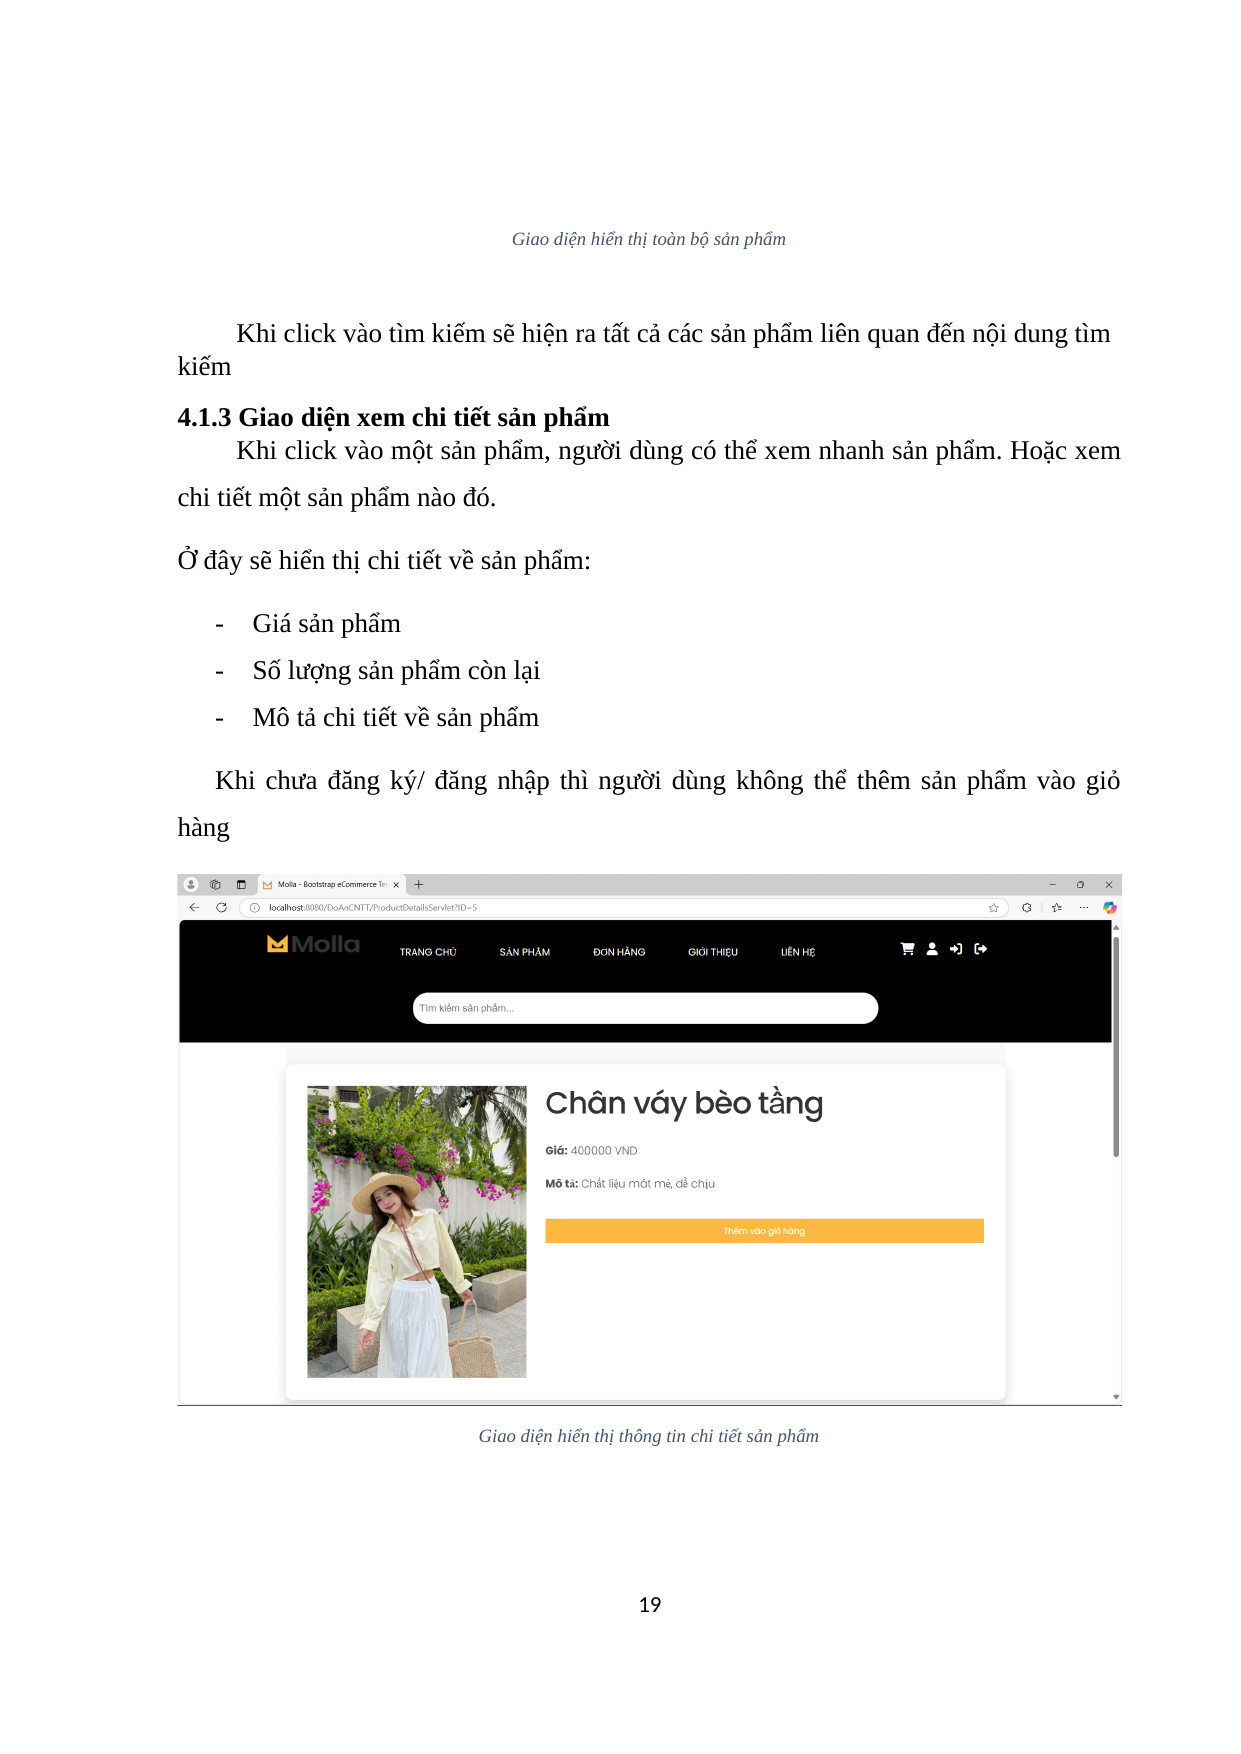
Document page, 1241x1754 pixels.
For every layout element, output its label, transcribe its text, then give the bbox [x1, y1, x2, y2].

text Giao diện hiển thị toàn bộ sản phẩm [177, 227, 1122, 249]
text Khi chưa đăng ký/ đăng nhập thì người dùng không thể thêm sản phẩm vào giỏ hàng [177, 764, 1122, 842]
text Ở đây sẽ hiển thị chi tiết về sản phẩm: [177, 544, 1122, 575]
picture [177, 874, 1123, 1406]
text Giao diện hiển thị thông tin chi tiết sản phẩm [177, 1424, 1122, 1446]
text Khi click vào một sản phẩm, người dùng có thể xem nhanh sản phẩm. Hoặc xem chi tiết một sản phẩm nào đó. [177, 434, 1122, 512]
list Giá sản phẩm [215, 607, 1122, 639]
list Mô tả chi tiết về sản phẩm [215, 701, 1122, 732]
subtitle 4.1.3 Giao diện xem chi tiết sản phẩm [177, 401, 1122, 432]
text Khi click vào tìm kiếm sẽ hiện ra tất cả các sản phẩm liên quan đến nội dung tìm kiếm [177, 317, 1122, 382]
list Số lượng sản phẩm còn lại [215, 654, 1122, 685]
